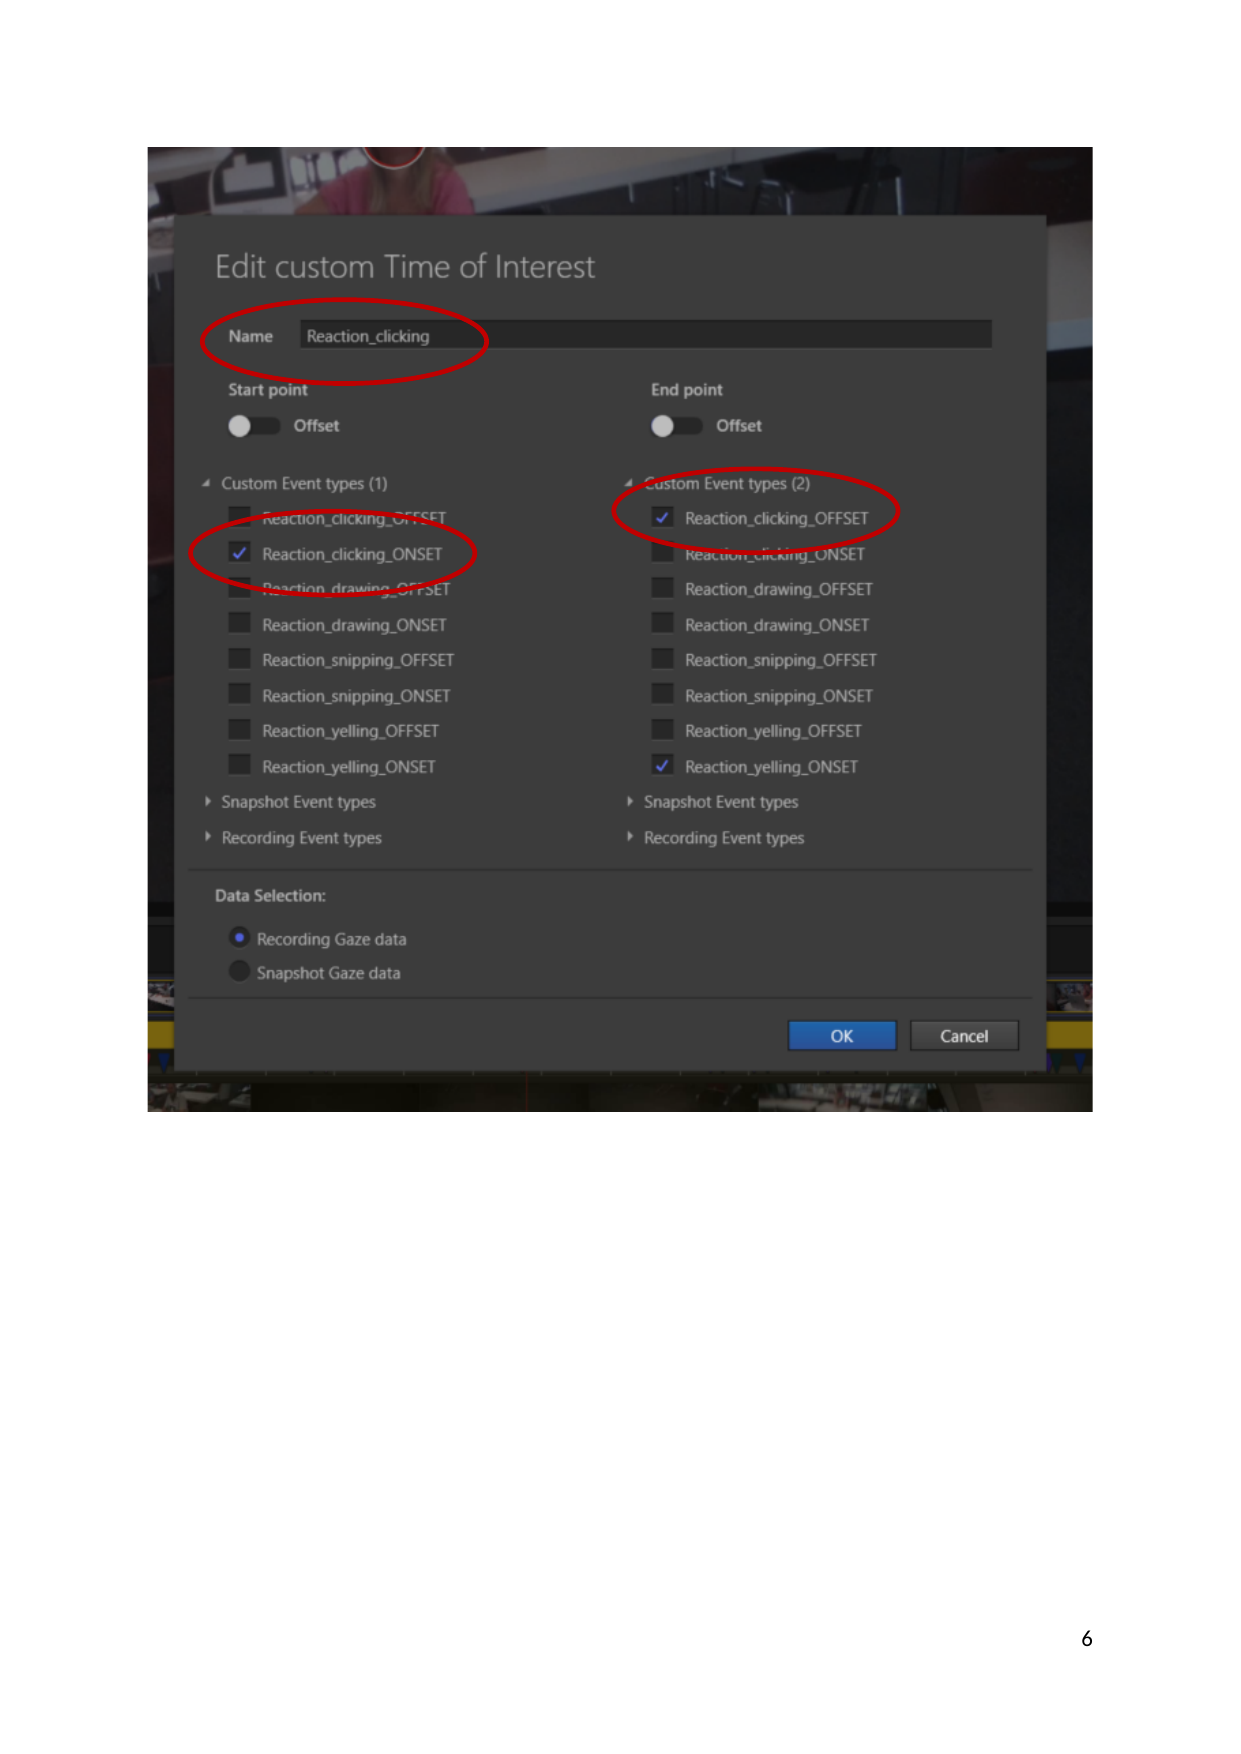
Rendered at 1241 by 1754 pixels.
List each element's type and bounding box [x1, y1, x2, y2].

picture [147, 147, 1093, 1112]
